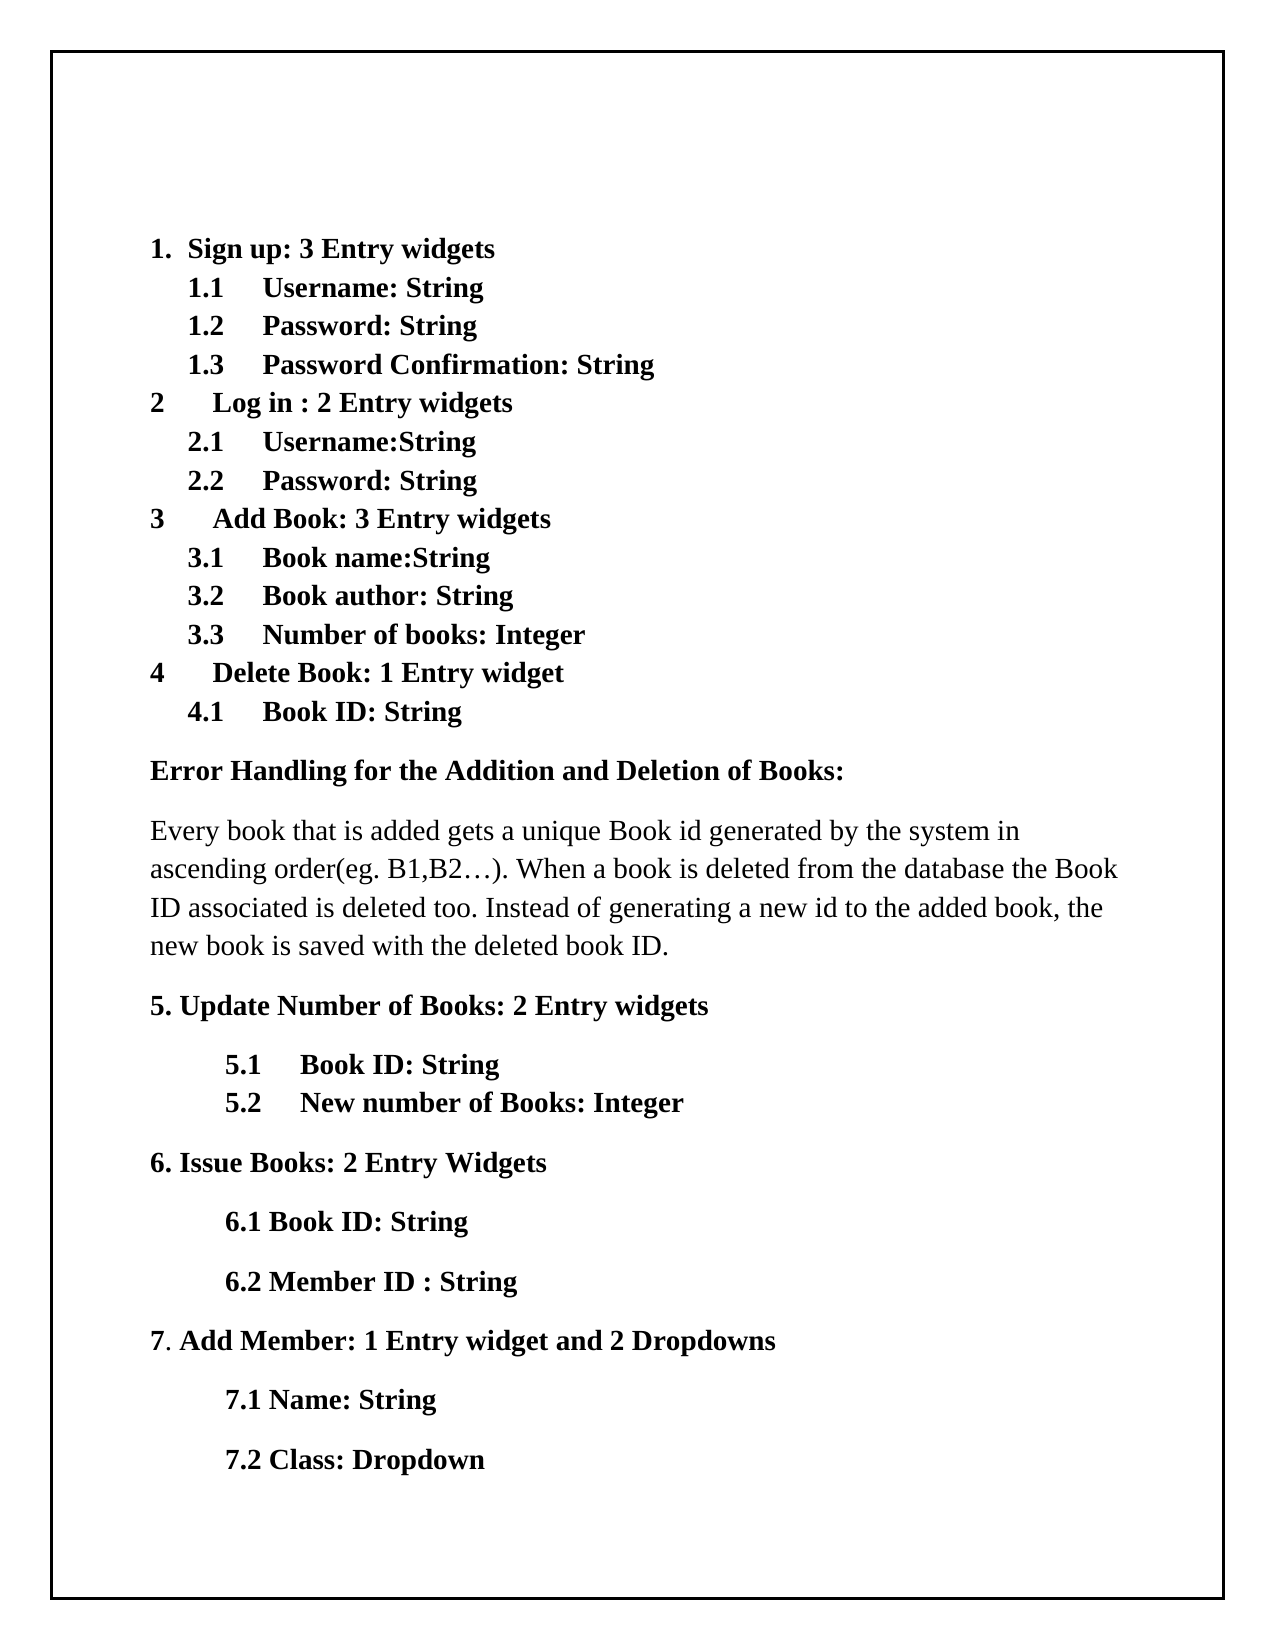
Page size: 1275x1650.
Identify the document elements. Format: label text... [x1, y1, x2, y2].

text 7. Add Member: 1 Entry widget and 2 Dropdowns [150, 1323, 1125, 1357]
list Sign up: 3 Entry widgets [150, 231, 1125, 265]
list Log in : 2 Entry widgets [150, 386, 1125, 419]
list New number of Books: Integer [150, 1086, 1125, 1119]
list Password Confirmation: String [187, 347, 1125, 381]
list Password: String [187, 308, 1125, 342]
text 5. Update Number of Books: 2 Entry widgets [150, 988, 1125, 1021]
list Delete Book: 1 Entry widget [150, 655, 1125, 689]
list Username: String [187, 270, 1125, 303]
list Add Book: 3 Entry widgets [150, 501, 1125, 535]
list Book ID: String [187, 694, 1125, 727]
text Error Handling for the Addition and Deletion of Books: [150, 753, 1125, 787]
list Password: String [187, 463, 1125, 496]
list Number of books: Integer [187, 617, 1125, 650]
list Username:String [187, 424, 1125, 458]
text Every book that is added gets a unique Book id generated by the system in ascending order(eg. B1,B2…). When a book is deleted from the database the Book ID associated is deleted too. Instead of generating a new id to the added book, the new book is saved with the deleted book ID. [150, 813, 1125, 962]
text 7.2 Class: Dropdown [150, 1442, 1125, 1475]
list Book ID: String [225, 1047, 1125, 1081]
text 7.1 Name: String [150, 1382, 1125, 1416]
text 6. Issue Books: 2 Entry Widgets [150, 1145, 1125, 1178]
text 6.2 Member ID : String [150, 1264, 1125, 1297]
text 6.1 Book ID: String [150, 1204, 1125, 1238]
list Book name:String [187, 540, 1125, 573]
list Book author: String [187, 578, 1125, 612]
